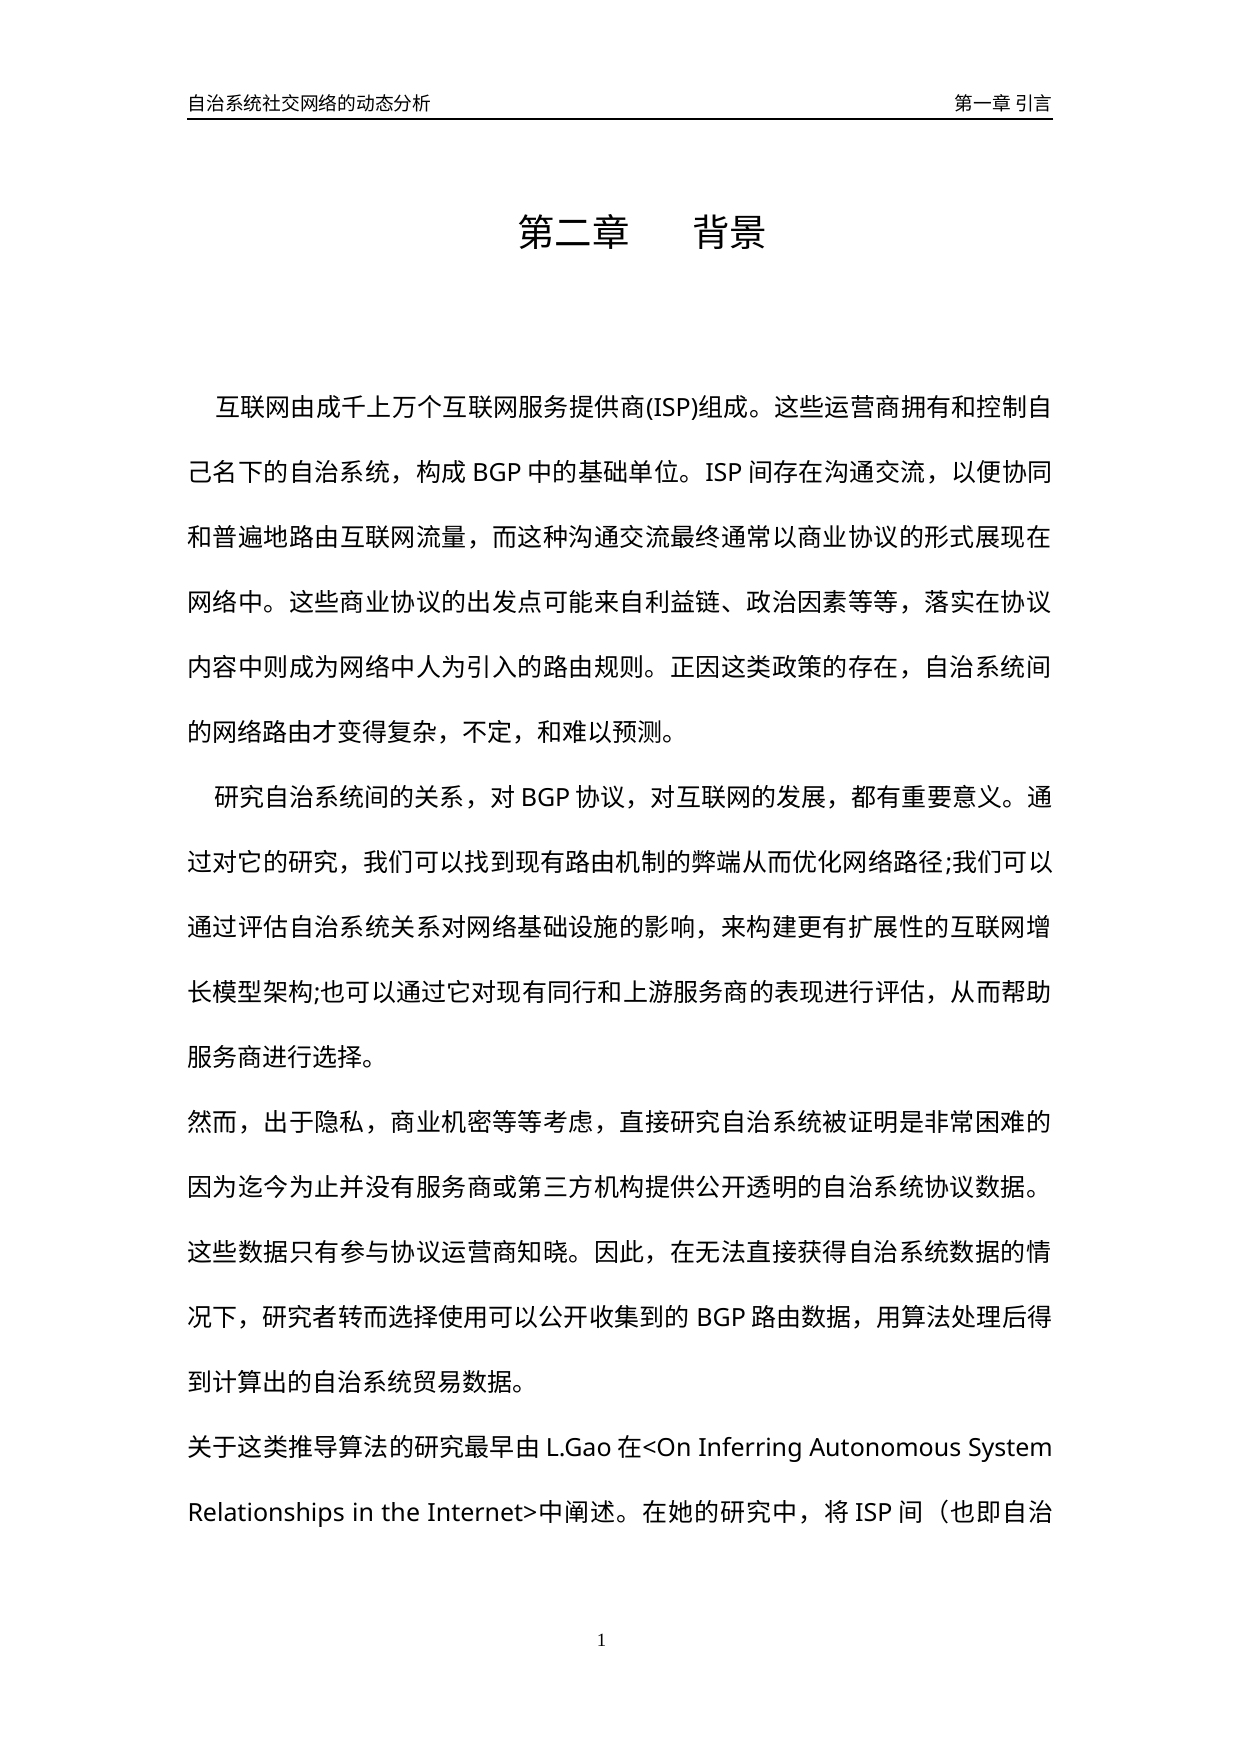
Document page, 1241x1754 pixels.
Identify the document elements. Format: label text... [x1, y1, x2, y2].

subtitle 第二章 背景 [231, 197, 1053, 262]
text 然而，出于隐私，商业机密等等考虑，直接研究自治系统被证明是非常困难的，因为迄今为止并没有服务商或第三方机构提供公开透明的自治系统协议数据。这些数据只有参与协议运营商知晓。因此，在无法直接获得自治系统数据的情况下，研究者转而选择使用可以公开收集到的BGP路由数据，用算法处理后得到计算出的自治系统贸易数据。 [187, 1088, 1053, 1413]
list 研究自治系统间的关系，对BGP协议，对互联网的发展，都有重要意义。通过对它的研究，我们可以找到现有路由机制的弊端从而优化网络路径;我们可以通过评估自治系统关系对网络基础设施的影响，来构建更有扩展性的互联网增长模型架构;也可以通过它对现有同行和上游服务商的表现进行评估，从而帮助服务商进行选择。 [187, 763, 1053, 1088]
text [187, 1413, 1053, 1543]
list 互联网由成千上万个互联网服务提供商(ISP)组成。这些运营商拥有和控制自己名下的自治系统，构成BGP中的基础单位。ISP间存在沟通交流，以便协同和普遍地路由互联网流量，而这种沟通交流最终通常以商业协议的形式展现在网络中。这些商业协议的出发点可能来自利益链、政治因素等等，落实在协议内容中则成为网络中人为引入的路由规则。正因这类政策的存在，自治系统间的网络路由才变得复杂，不定，和难以预测。 [187, 373, 1053, 763]
